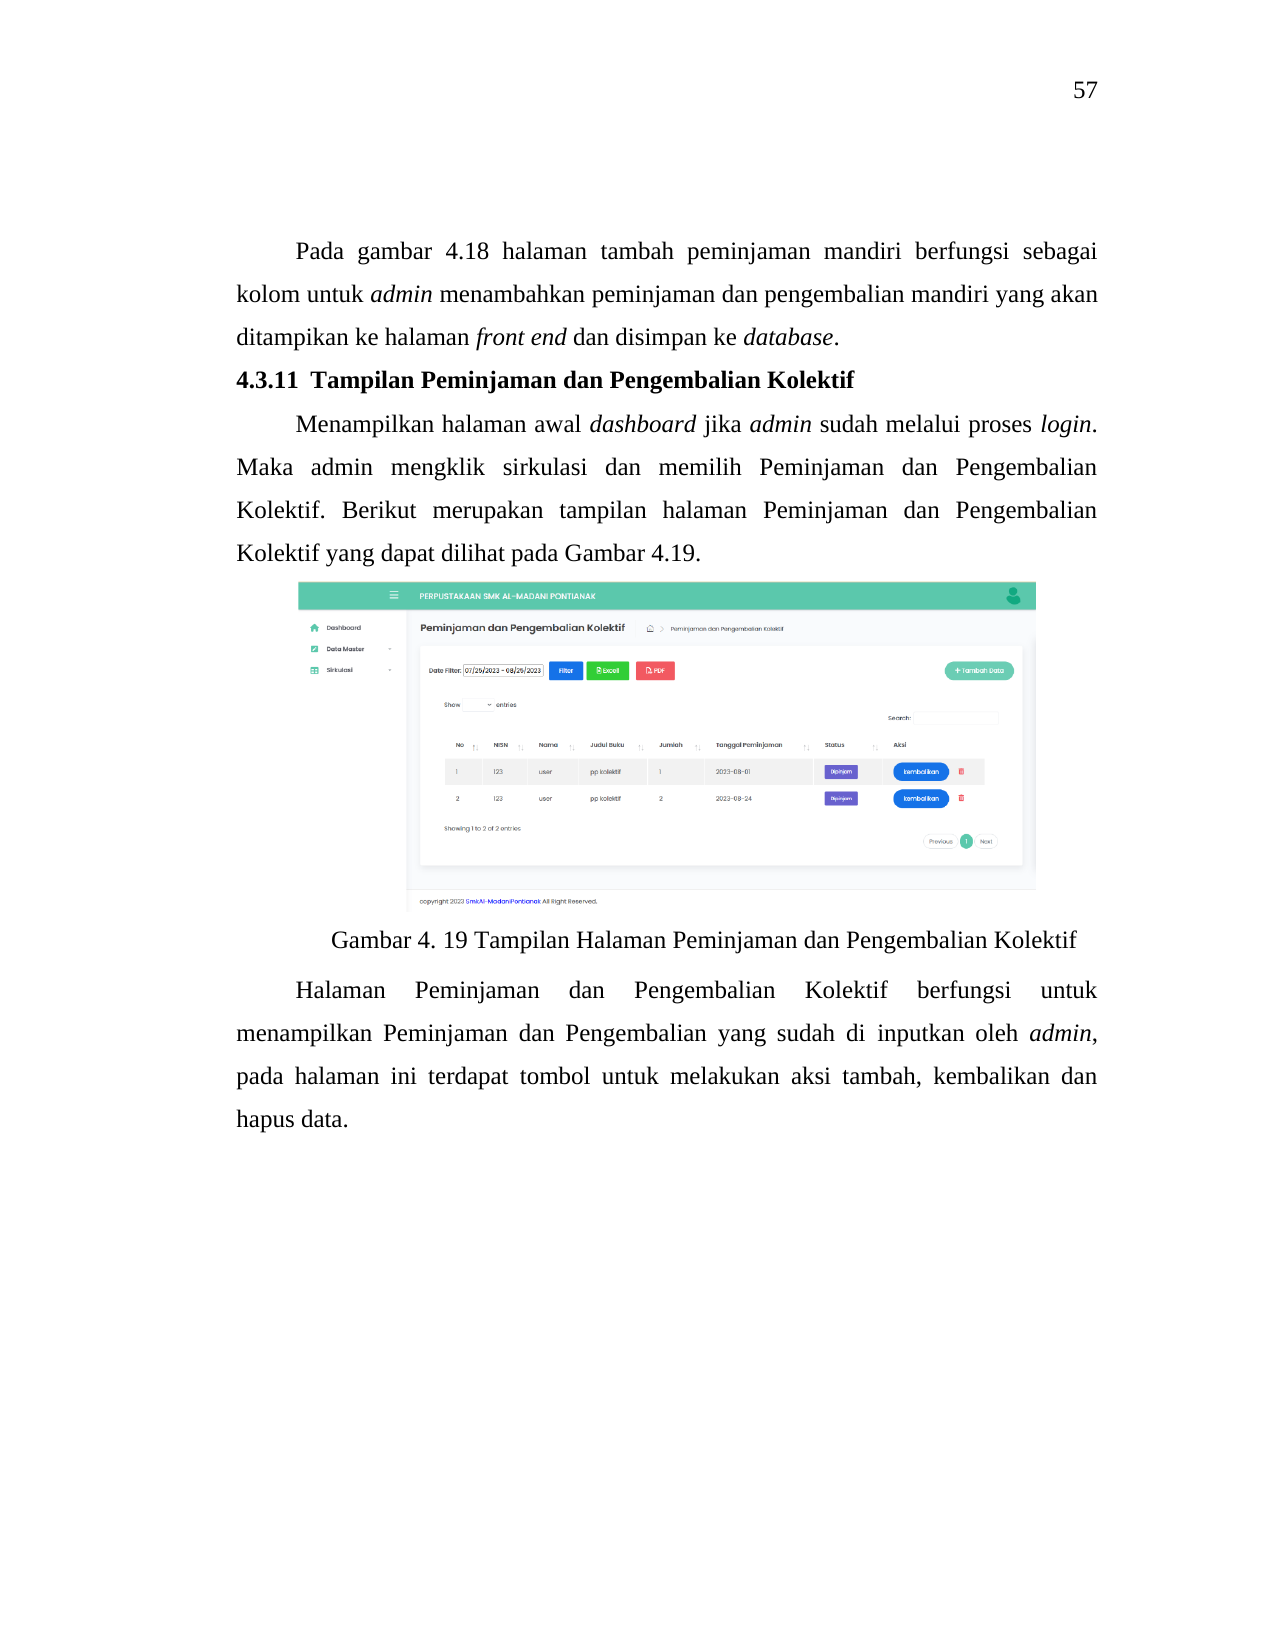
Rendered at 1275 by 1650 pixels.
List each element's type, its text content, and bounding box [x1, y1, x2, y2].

text Halaman Peminjaman dan Pengembalian Kolektif berfungsi untuk menampilkan Peminjaman dan Pengembalian yang sudah di inputkan oleh admin, pada halaman ini terdapat tombol untuk melakukan aksi tambah, kembalikan dan hapus data. [236, 975, 1098, 1133]
text Tampilan Peminjaman dan Pengembalian Kolektif [236, 366, 1098, 394]
picture [298, 581, 1036, 912]
text Gambar 4. 19 Tampilan Halaman Peminjaman dan Pengembalian Kolektif [236, 926, 1098, 954]
list Menampilkan halaman awal dashboard jika admin sudah melalui proses login. Maka admin mengklik sirkulasi dan memilih Peminjaman dan Pengembalian Kolektif. Berikut merupakan tampilan halaman Peminjaman dan Pengembalian Kolektif yang dapat dilihat pada Gambar 4.19. [236, 409, 1098, 567]
text Pada gambar 4.18 halaman tambah peminjaman mandiri berfungsi sebagai kolom untuk admin menambahkan peminjaman dan pengembalian mandiri yang akan ditampikan ke halaman front end dan disimpan ke database. [236, 236, 1098, 351]
